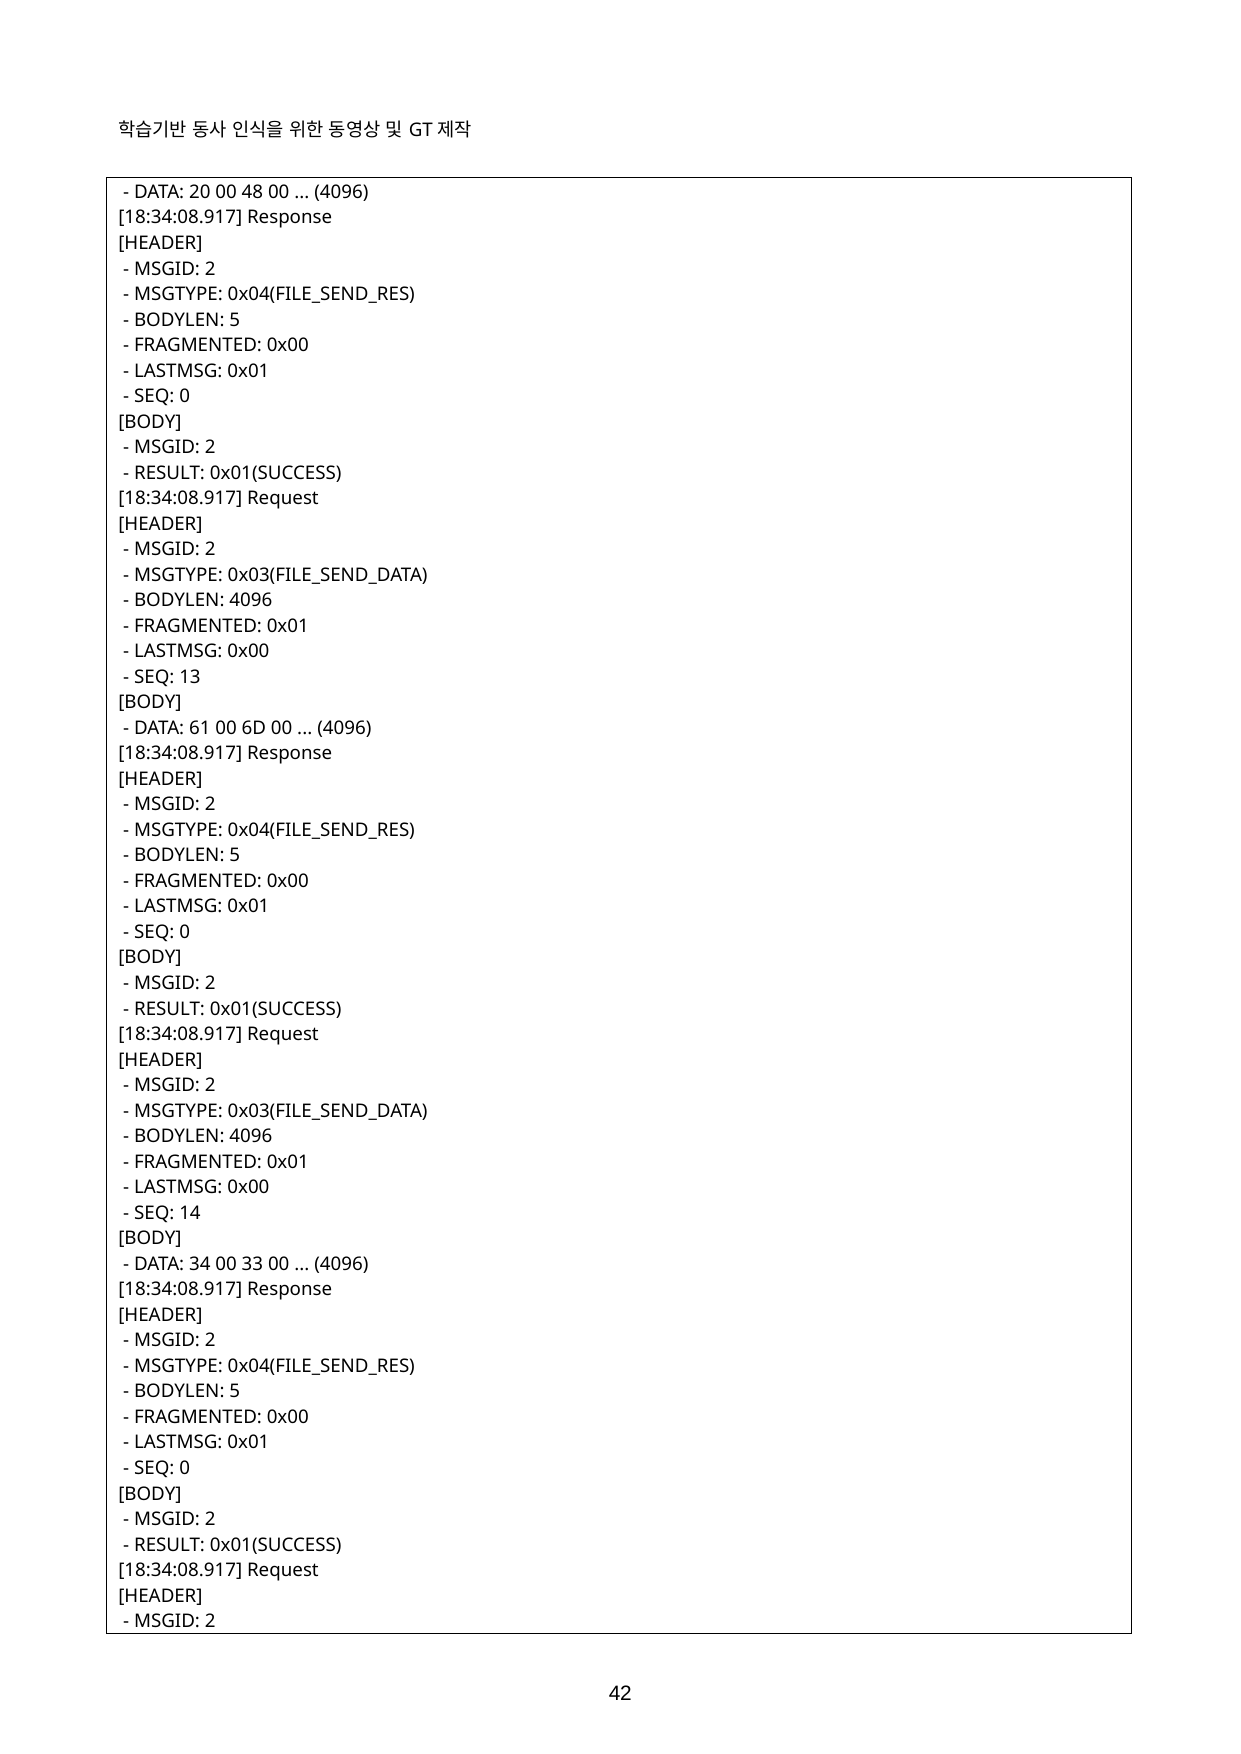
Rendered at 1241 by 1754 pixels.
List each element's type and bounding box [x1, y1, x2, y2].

table_header [107, 178, 1131, 1633]
